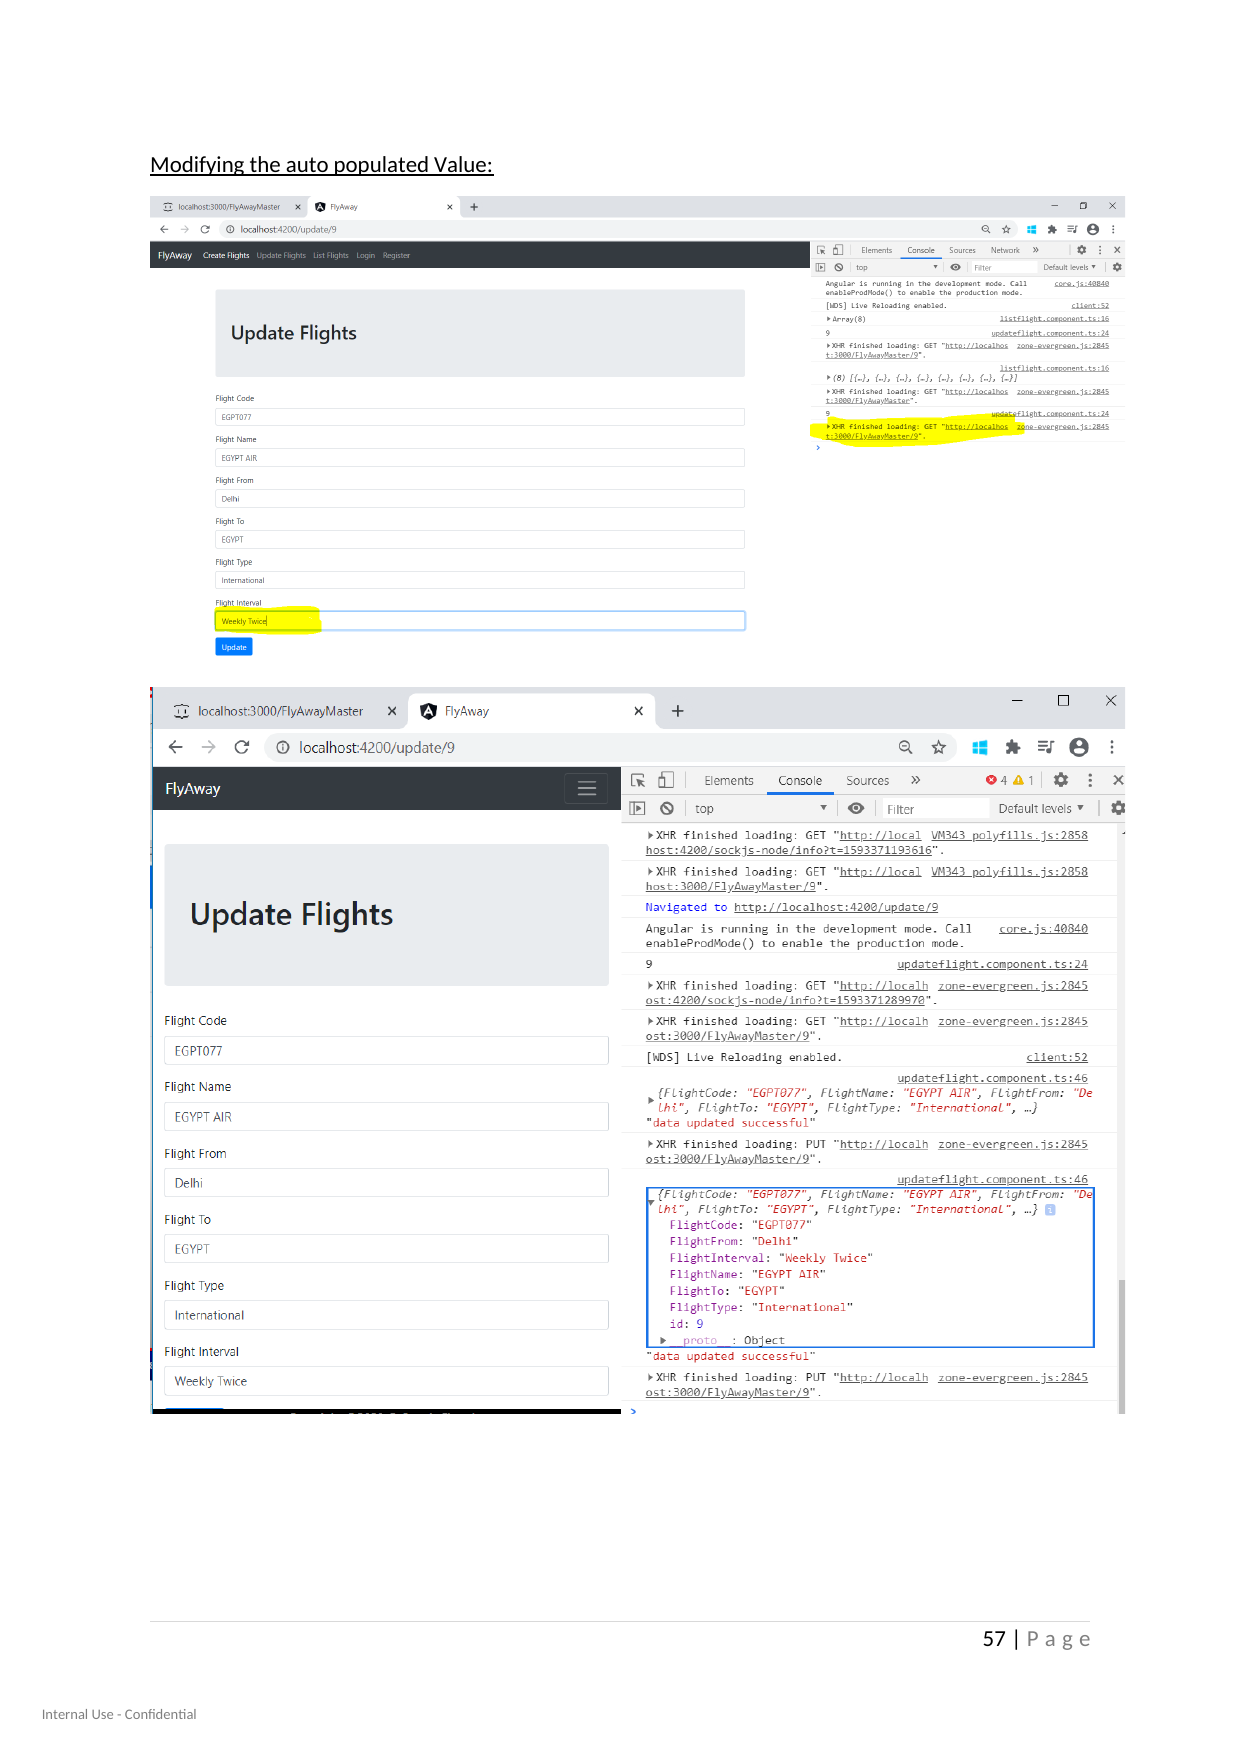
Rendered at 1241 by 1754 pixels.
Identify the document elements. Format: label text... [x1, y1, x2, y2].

picture [150, 687, 1125, 1414]
text Modifying the auto populated Value: [150, 150, 1090, 178]
picture [150, 196, 1125, 669]
